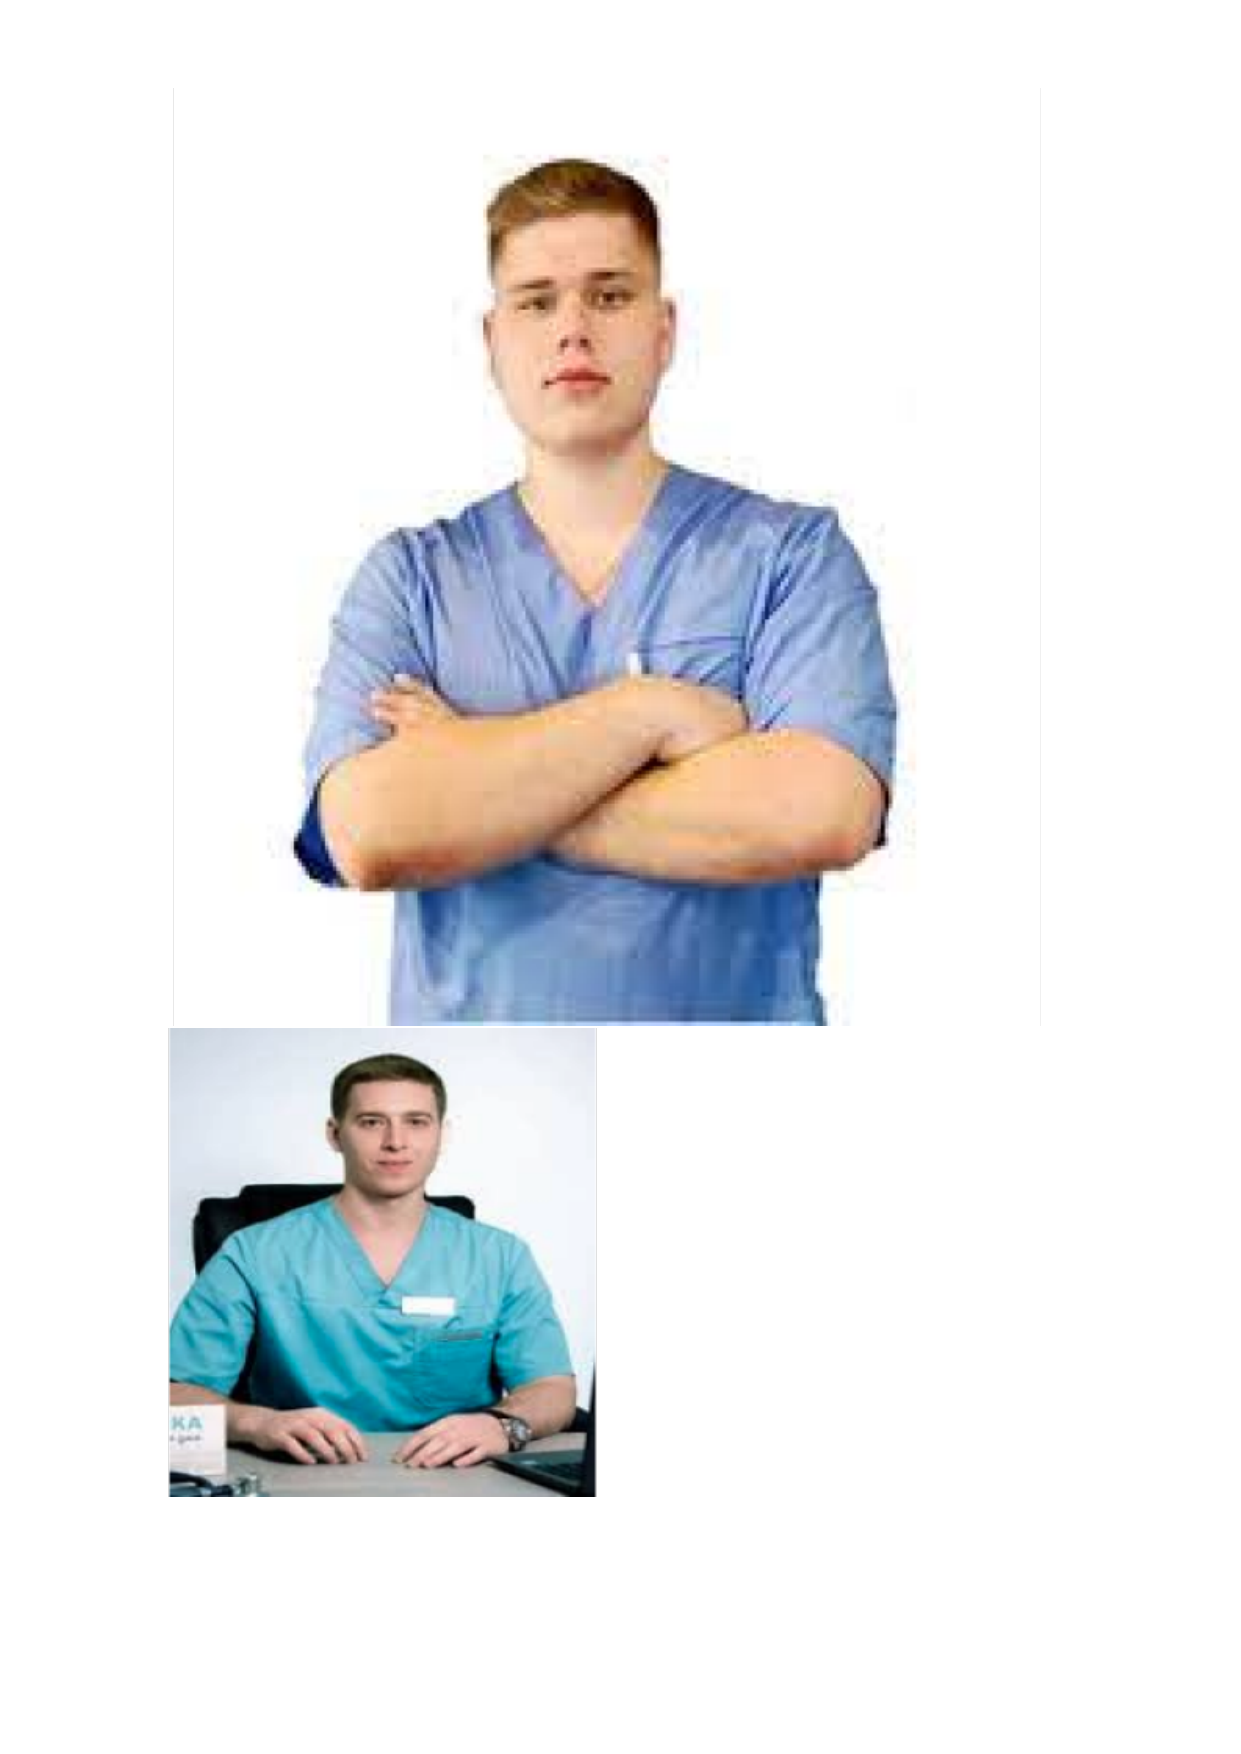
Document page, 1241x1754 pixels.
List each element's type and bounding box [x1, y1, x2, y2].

picture [147, 88, 1085, 1026]
picture [147, 1028, 617, 1497]
